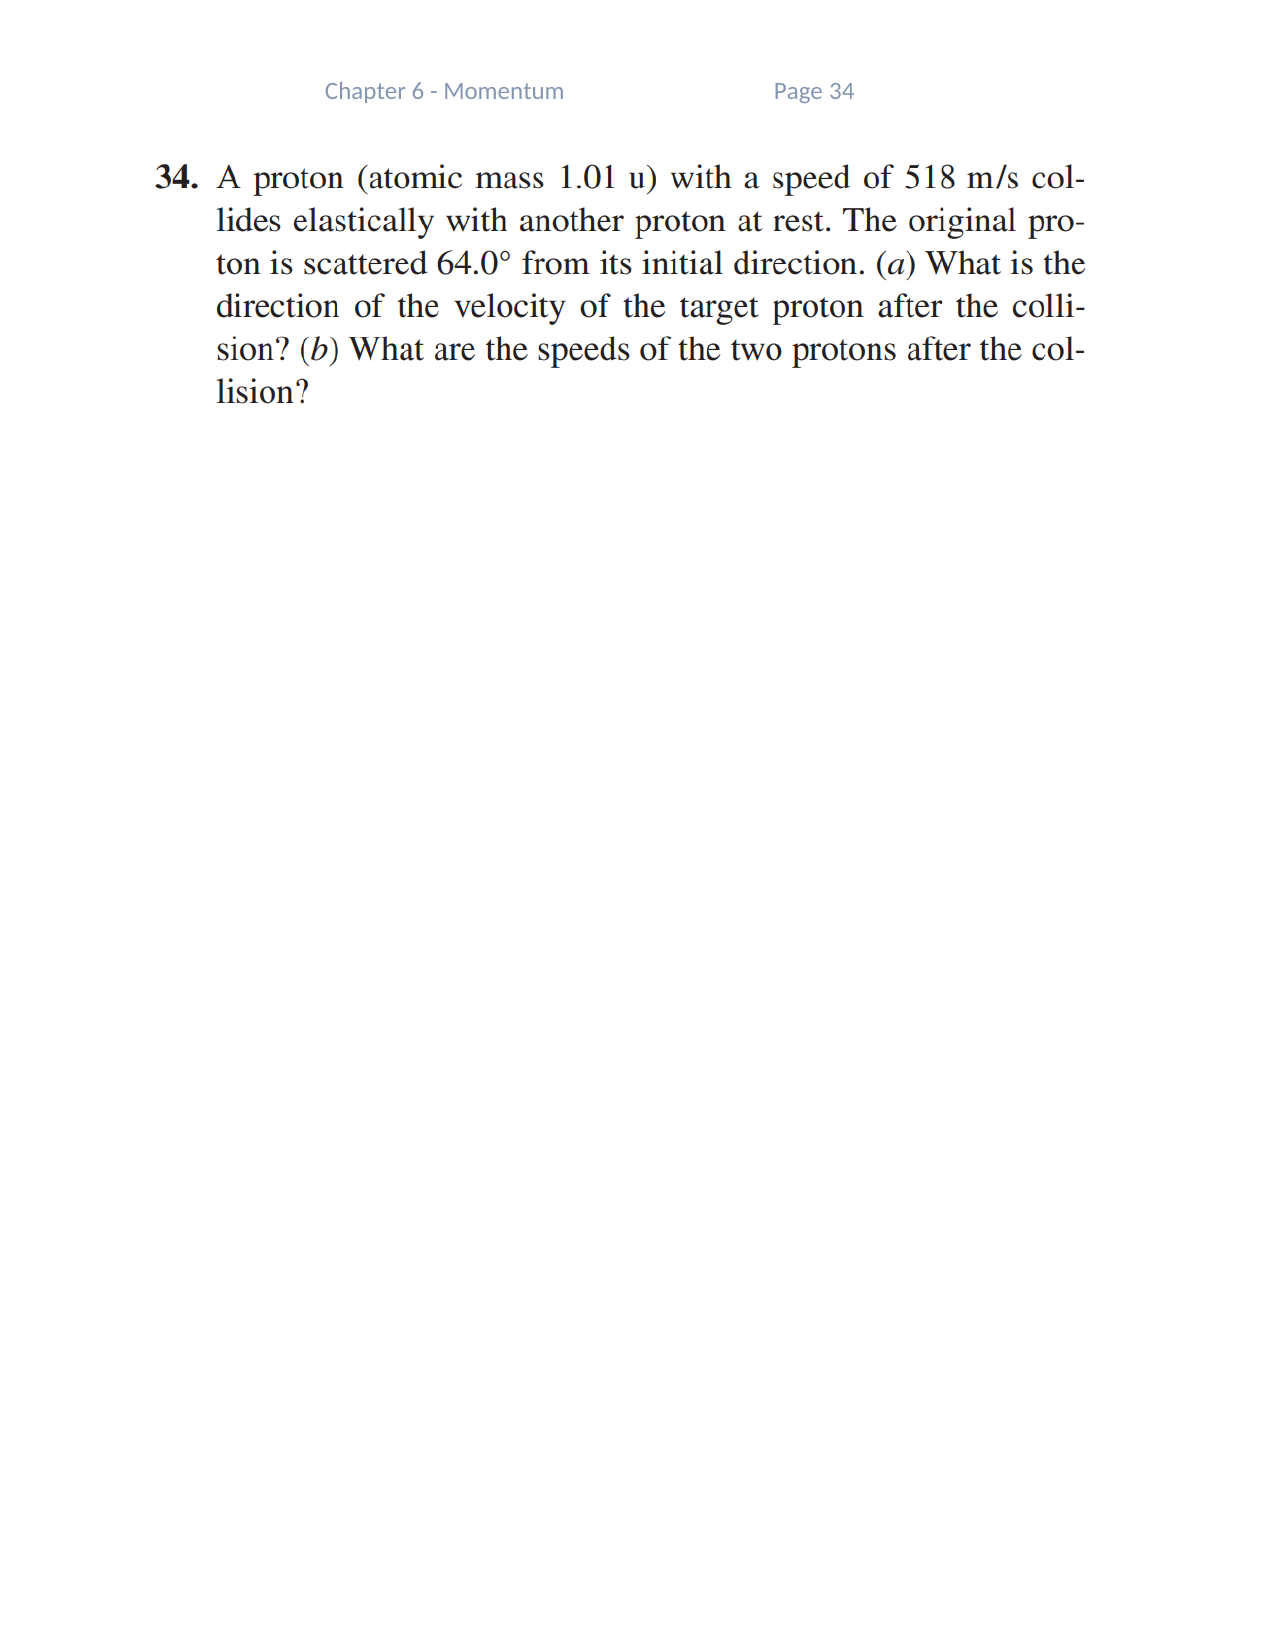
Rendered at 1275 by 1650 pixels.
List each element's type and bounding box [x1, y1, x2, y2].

picture [135, 150, 1110, 413]
